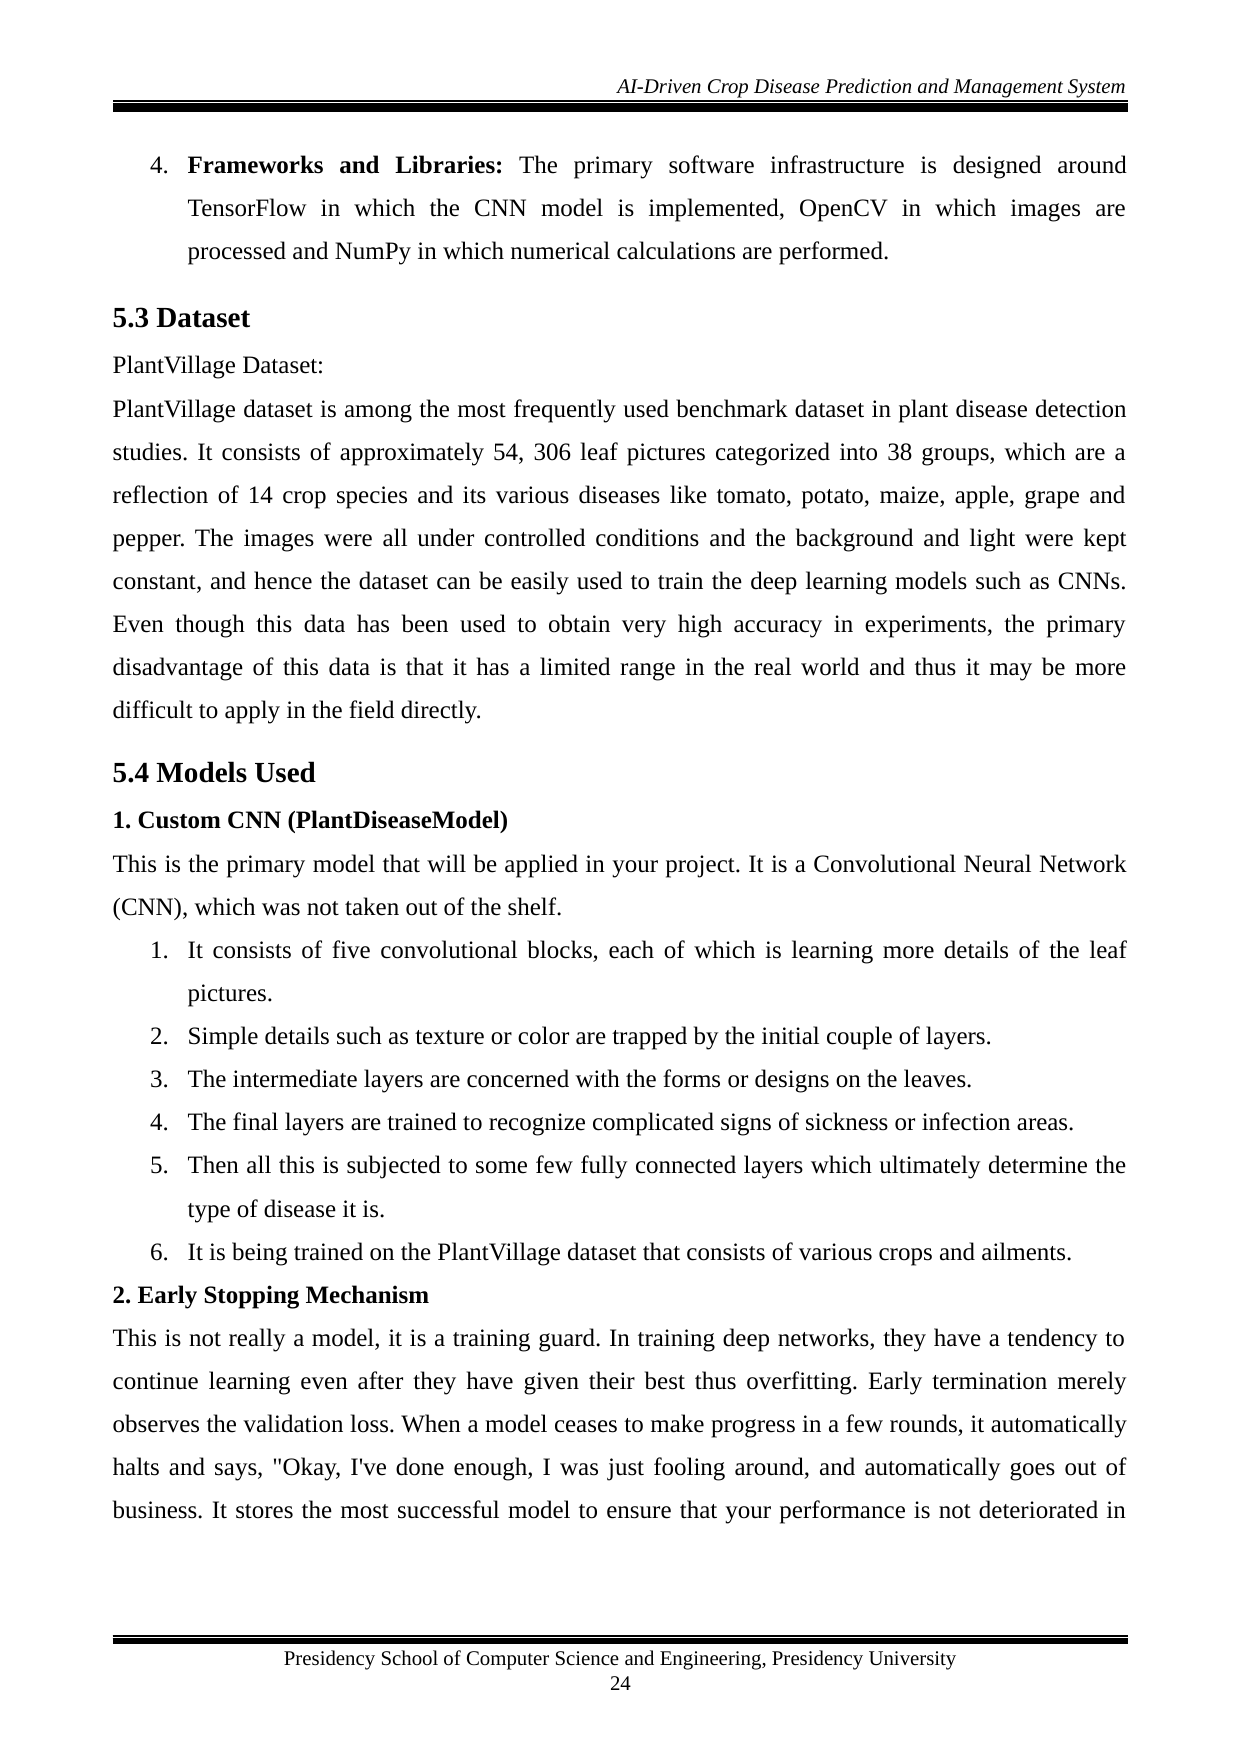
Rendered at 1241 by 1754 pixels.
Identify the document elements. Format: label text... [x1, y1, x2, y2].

list Then all this is subjected to some few fully connected layers which ultimately determine the type of disease it is. [150, 1151, 1128, 1222]
text PlantVillage dataset is among the most frequently used benchmark dataset in plant disease detection studies. It consists of approximately 54, 306 leaf pictures categorized into 38 groups, which are a reflection of 14 crop species and its various diseases like tomato, potato, maize, apple, grape and pepper. The images were all under controlled conditions and the background and light were kept constant, and hence the dataset can be easily used to train the deep learning models such as CNNs. Even though this data has been used to obtain very high accuracy in experiments, the primary disadvantage of this data is that it has a limited range in the real world and thus it may be more difficult to apply in the field directly. [112, 394, 1128, 724]
list It consists of five convolutional blocks, each of which is learning more details of the leaf pictures. [150, 935, 1128, 1007]
text 5.3 Dataset [112, 300, 1128, 334]
text 2. Early Stopping Mechanism [112, 1280, 1128, 1309]
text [112, 1323, 1128, 1524]
text 5.4 Models Used [112, 755, 1128, 789]
text PlantVillage Dataset: [112, 351, 1128, 379]
list The intermediate layers are concerned with the forms or designs on the leaves. [150, 1064, 1128, 1093]
text This is the primary model that will be applied in your project. It is a Convolutional Neural Network (CNN), which was not taken out of the shelf. [112, 849, 1128, 921]
list Frameworks and Libraries: The primary software infrastructure is designed around TensorFlow in which the CNN model is implemented, OpenCV in which images are processed and NumPy in which numerical calculations are performed. [150, 150, 1128, 265]
list Simple details such as texture or color are trapped by the initial couple of layers. [150, 1021, 1128, 1050]
list The final layers are trained to recognize complicated signs of sickness or infection areas. [150, 1107, 1128, 1136]
text 1. Custom CNN (PlantDiseaseModel) [112, 806, 1128, 834]
list It is being trained on the PlantVillage dataset that consists of various crops and ailments. [150, 1237, 1128, 1266]
